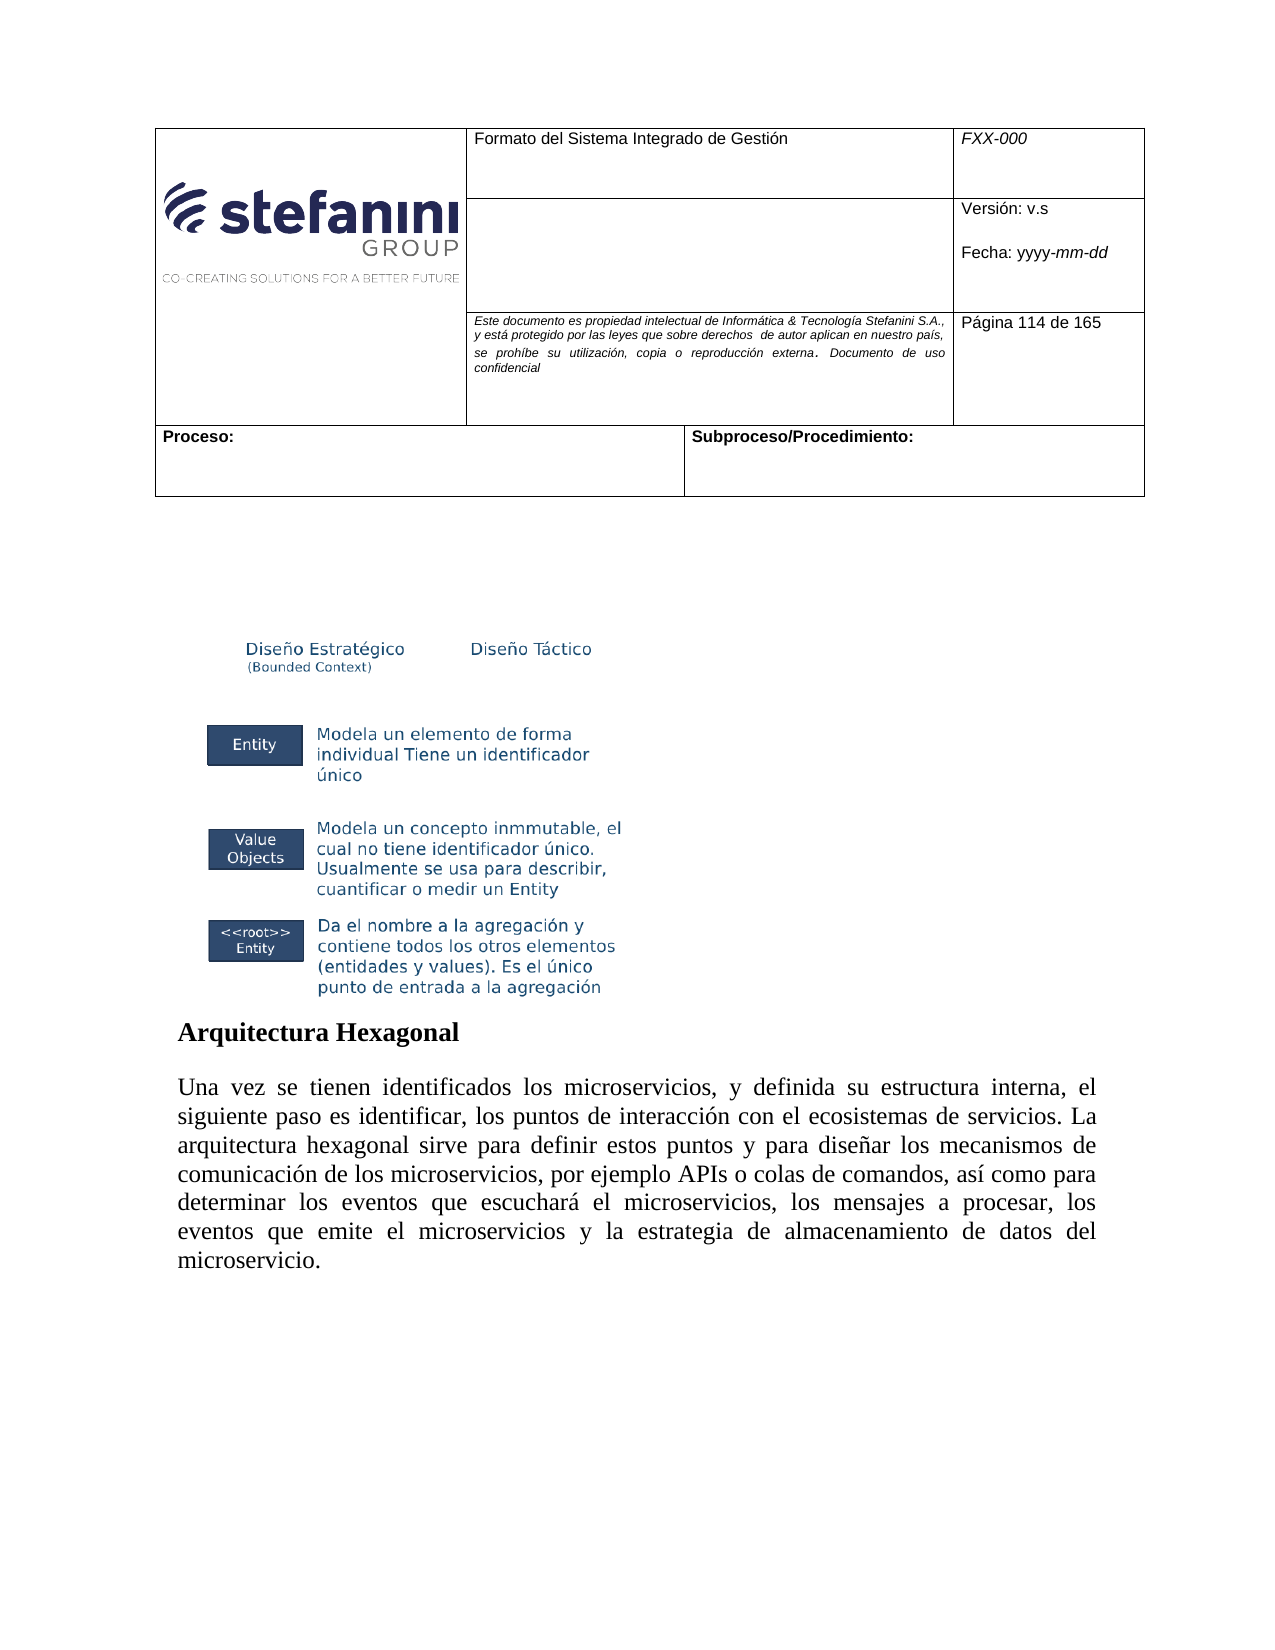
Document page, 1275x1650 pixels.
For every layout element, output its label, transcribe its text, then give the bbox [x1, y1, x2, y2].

picture [162, 182, 460, 286]
subtitle Arquitectura Hexagonal [177, 1016, 1098, 1047]
text Una vez se tienen identificados los microservicios, y definida su estructura interna, el siguiente paso es identificar, los puntos de interacción con el ecosistemas de servicios. La arquitectura hexagonal sirve para definir estos puntos y para diseñar los mecanismos de comunicación de los microservicios, por ejemplo APIs o colas de comandos, así como para determinar los eventos que escuchará el microservicios, los mensajes a procesar, los eventos que emite el microservicios y la estrategia de almacenamiento de datos del microservicio. [177, 1072, 1098, 1274]
picture [196, 599, 643, 1004]
